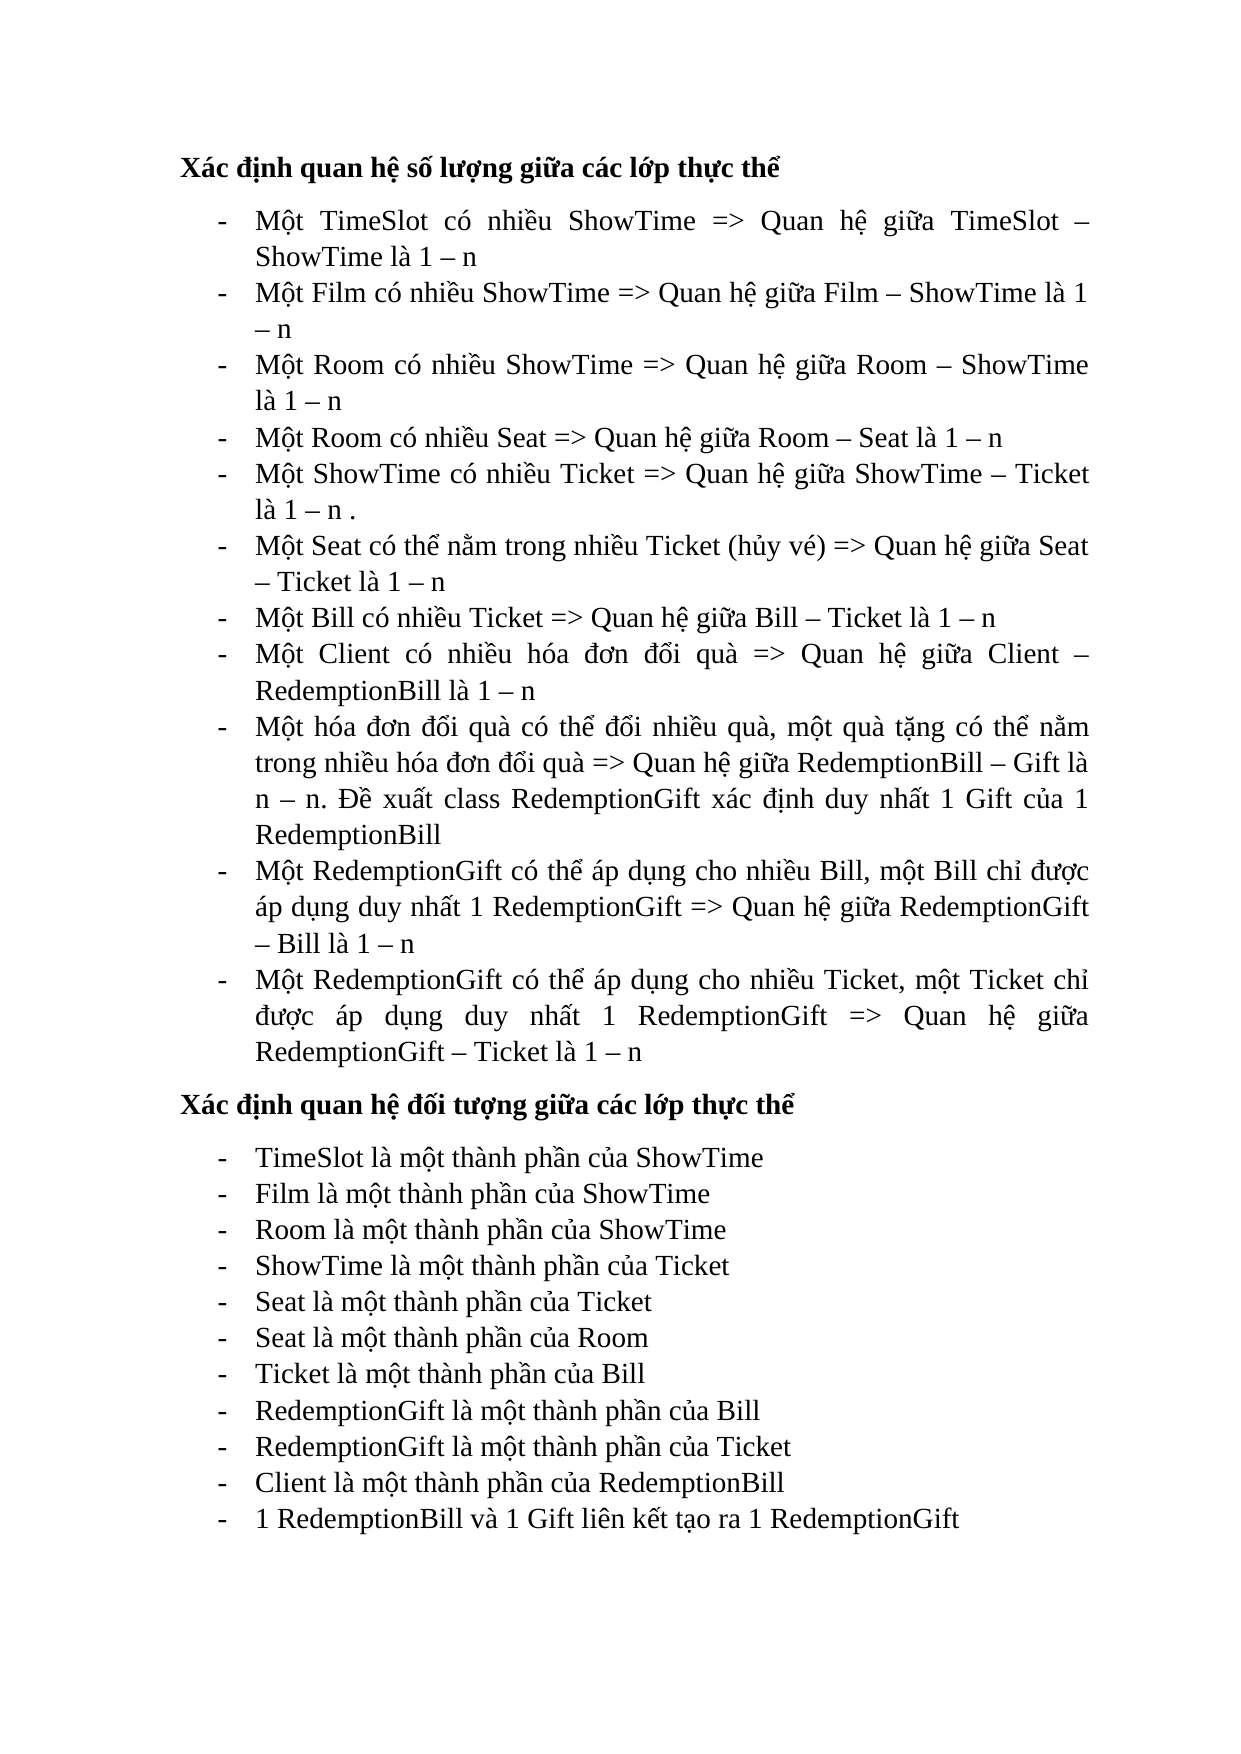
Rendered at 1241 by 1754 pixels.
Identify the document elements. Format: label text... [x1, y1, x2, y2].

list Một Room có nhiều Seat => Quan hệ giữa Room – Seat là 1 – n [217, 420, 1090, 453]
list Film là một thành phần của ShowTime [217, 1176, 1090, 1209]
list Room là một thành phần của ShowTime [217, 1212, 1090, 1246]
list Một RedemptionGift có thể áp dụng cho nhiều Ticket, một Ticket chỉ được áp dụng duy nhất 1 RedemptionGift => Quan hệ giữa RedemptionGift – Ticket là 1 – n [217, 962, 1090, 1068]
list Seat là một thành phần của Room [217, 1321, 1090, 1354]
list Một Seat có thể nằm trong nhiều Ticket (hủy vé) => Quan hệ giữa Seat – Ticket là 1 – n [217, 528, 1090, 598]
list RedemptionGift là một thành phần của Bill [217, 1393, 1090, 1426]
list Một RedemptionGift có thể áp dụng cho nhiều Bill, một Bill chỉ được áp dụng duy nhất 1 RedemptionGift => Quan hệ giữa RedemptionGift – Bill là 1 – n [217, 853, 1090, 959]
list ShowTime là một thành phần của Ticket [217, 1248, 1090, 1282]
list TimeSlot là một thành phần của ShowTime [217, 1140, 1090, 1173]
list Một Bill có nhiều Ticket => Quan hệ giữa Bill – Ticket là 1 – n [217, 600, 1090, 634]
text Xác định quan hệ đối tượng giữa các lớp thực thể [180, 1087, 1090, 1121]
list Một Client có nhiều hóa đơn đổi quà => Quan hệ giữa Client – RedemptionBill là 1 – n [217, 637, 1090, 706]
list RedemptionGift là một thành phần của Ticket [217, 1429, 1090, 1462]
list Một ShowTime có nhiều Ticket => Quan hệ giữa ShowTime – Ticket là 1 – n . [217, 456, 1090, 526]
text Xác định quan hệ số lượng giữa các lớp thực thể [180, 150, 1090, 183]
list Một Room có nhiều ShowTime => Quan hệ giữa Room – ShowTime là 1 – n [217, 347, 1090, 417]
list Ticket là một thành phần của Bill [217, 1357, 1090, 1390]
list Seat là một thành phần của Ticket [217, 1284, 1090, 1318]
list Một Film có nhiều ShowTime => Quan hệ giữa Film – ShowTime là 1 – n [217, 275, 1090, 345]
list 1 RedemptionBill và 1 Gift liên kết tạo ra 1 RedemptionGift [217, 1501, 1090, 1535]
list Client là một thành phần của RedemptionBill [217, 1465, 1090, 1499]
list Một hóa đơn đổi quà có thể đổi nhiều quà, một quà tặng có thể nằm trong nhiều hóa đơn đổi quà => Quan hệ giữa RedemptionBill – Gift là n – n. Đề xuất class RedemptionGift xác định duy nhất 1 Gift của 1 RedemptionBill [217, 709, 1090, 851]
list Một TimeSlot có nhiều ShowTime => Quan hệ giữa TimeSlot –ShowTime là 1 – n [217, 203, 1090, 272]
